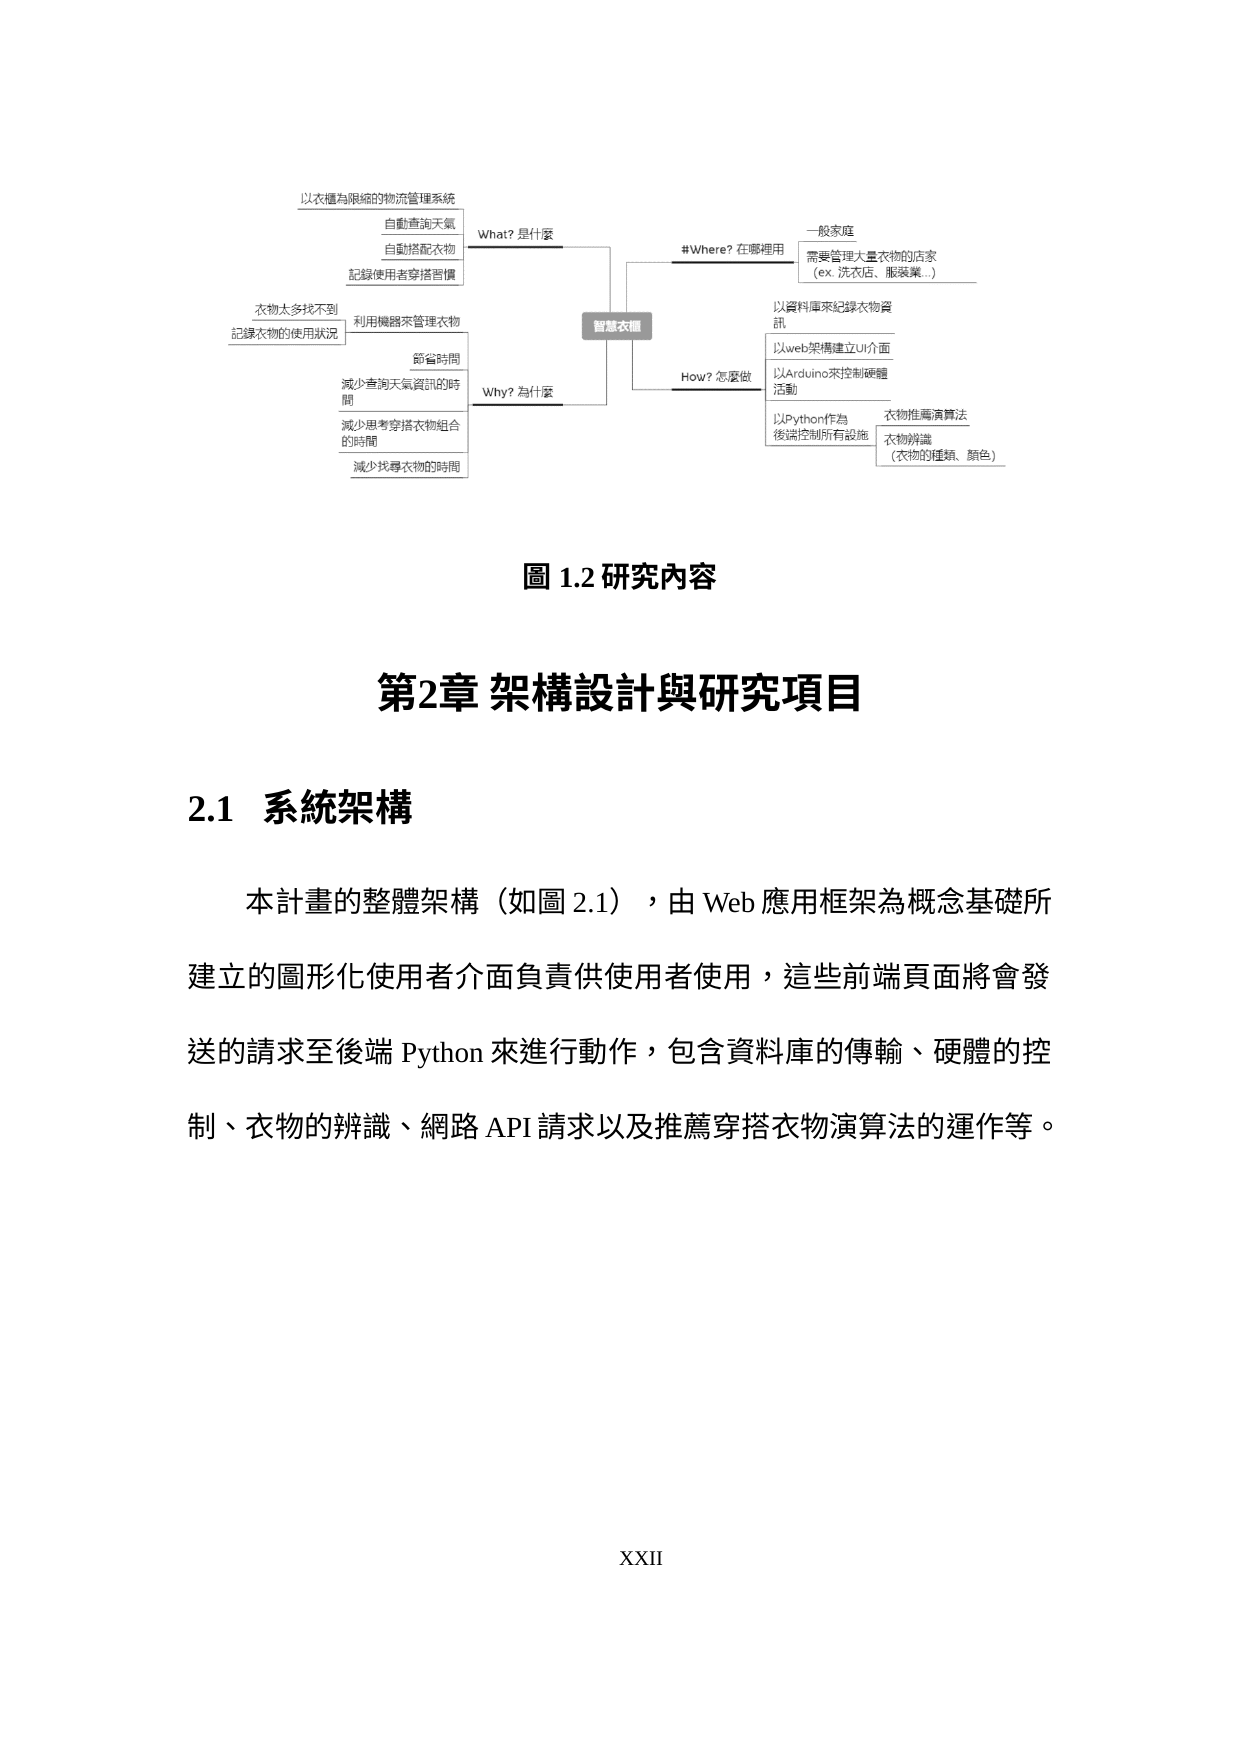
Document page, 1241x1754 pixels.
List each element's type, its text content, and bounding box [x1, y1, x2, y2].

picture [210, 162, 1031, 506]
subtitle 系統架構 [187, 767, 1053, 842]
subtitle 架構設計與研究項目 [187, 652, 1053, 727]
text 本計畫的整體架構（如圖2.1），由Web應用框架為概念基礎所建立的圖形化使用者介面負責供使用者使用，這些前端頁面將會發送的請求至後端Python來進行動作，包含資料庫的傳輸、硬體的控制、衣物的辨識、網路API請求以及推薦穿搭衣物演算法的運作等。 [187, 862, 1053, 1162]
text 圖 1.2研究內容 [187, 538, 1053, 613]
